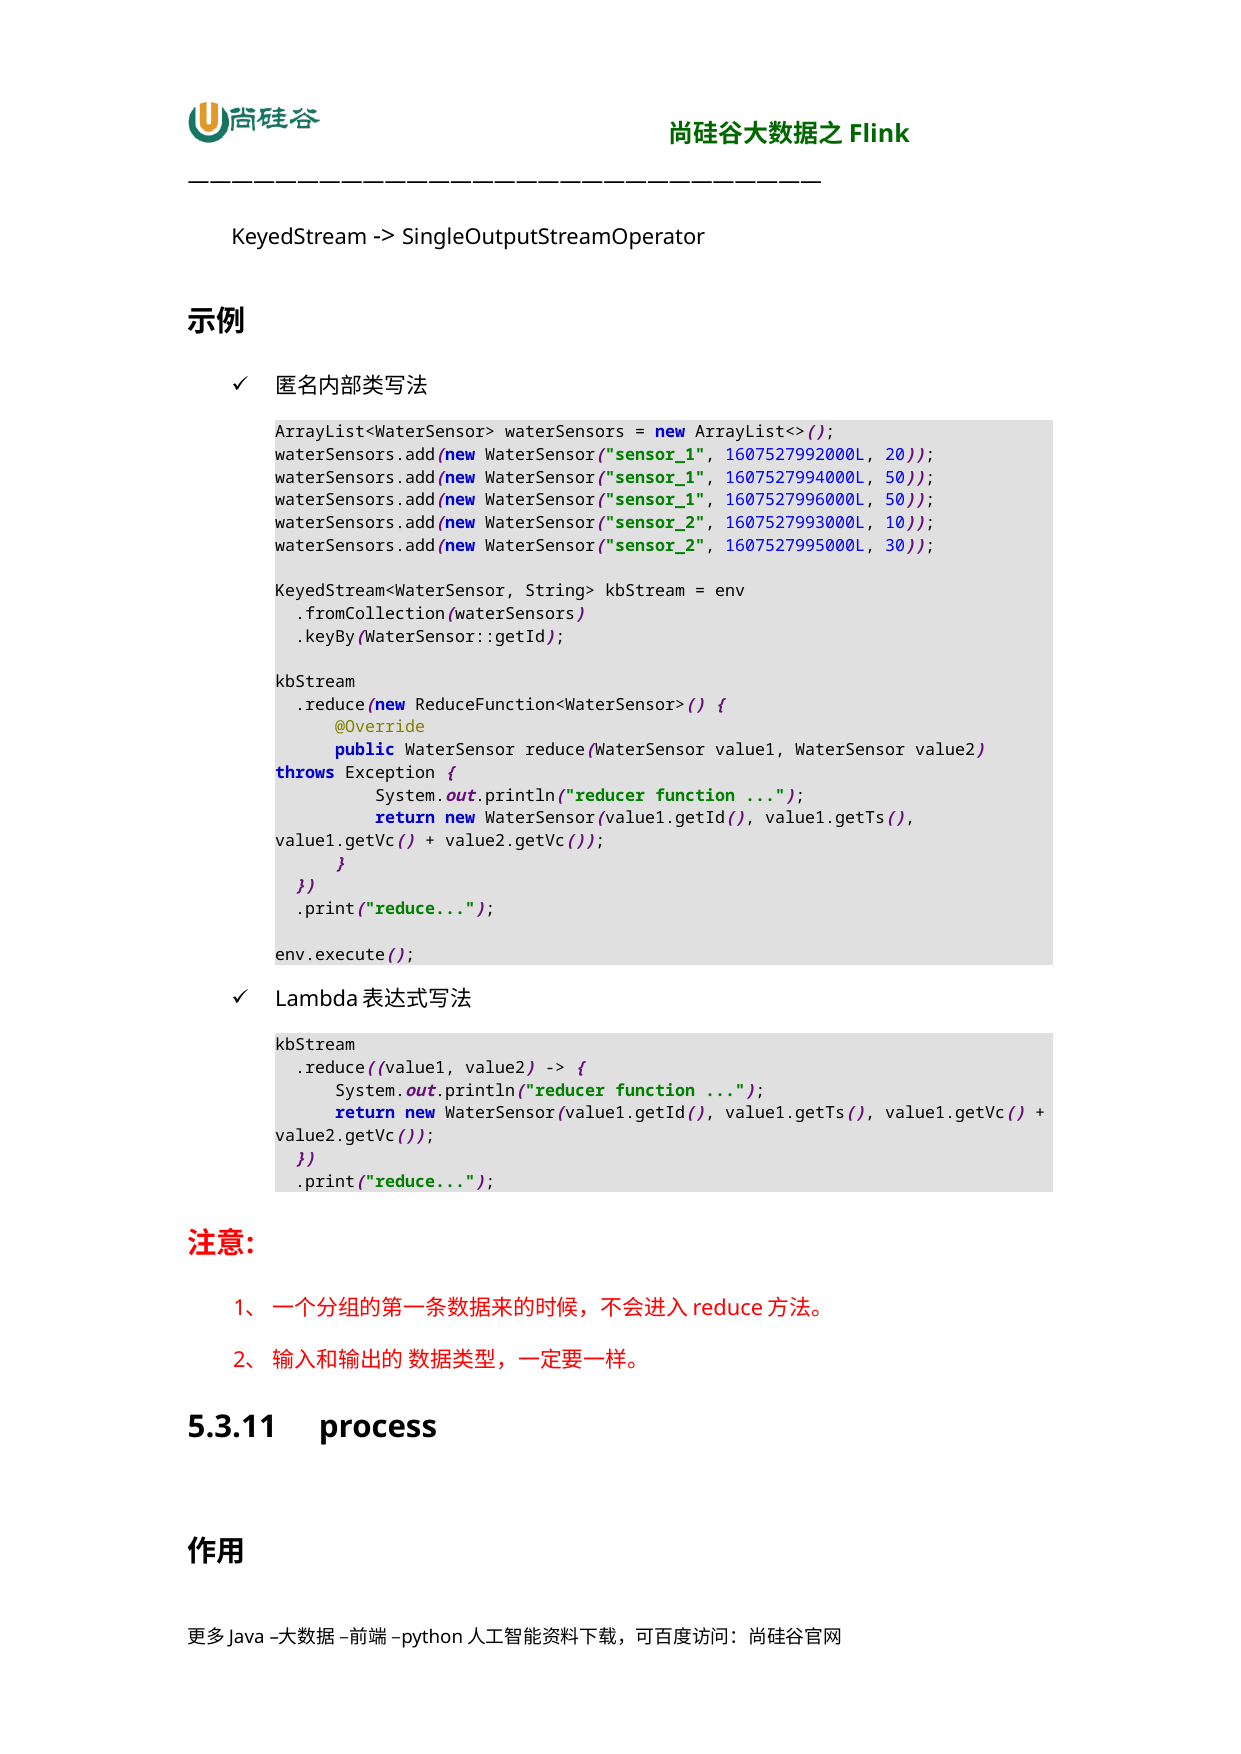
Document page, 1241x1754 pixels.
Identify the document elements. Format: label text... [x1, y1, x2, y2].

subtitle process [187, 1393, 1053, 1458]
list Lambda表达式写法 [231, 981, 1053, 1013]
text 2、 输入和输出的 数据类型，一定要一样。 [187, 1341, 1053, 1374]
text kbStream .reduce((value1, value2) -> { System.out.println("reducer function ..."); return new WaterSensor(value1.getId(), value1.getTs(), value1.getVc() + value2.getVc()); }) .print("reduce..."); [275, 1033, 1053, 1192]
text 1、 一个分组的第一条数据来的时候，不会进入reduce方法。 [187, 1289, 1053, 1322]
text 作用 [187, 1516, 1042, 1581]
text ArrayList<WaterSensor> waterSensors = new ArrayList<>(); waterSensors.add(new WaterSensor("sensor_1", 1607527992000L, 20)); waterSensors.add(new WaterSensor("sensor_1", 1607527994000L, 50)); waterSensors.add(new WaterSensor("sensor_1", 1607527996000L, 50)); waterSensors.add(new WaterSensor("sensor_2", 1607527993000L, 10)); waterSensors.add(new WaterSensor("sensor_2", 1607527995000L, 30)); KeyedStream<WaterSensor, String> kbStream = env .fromCollection(waterSensors) .keyBy(WaterSensor::getId); kbStream .reduce(new ReduceFunction<WaterSensor>() { @Override public WaterSensor reduce(WaterSensor value1, WaterSensor value2) throws Exception { System.out.println("reducer function ..."); return new WaterSensor(value1.getId(), value1.getTs(), value1.getVc() + value2.getVc()); } }) .print("reduce..."); env.execute(); [275, 420, 1053, 965]
text 示例 [187, 287, 1042, 352]
text 注意: [187, 1208, 1042, 1273]
list 匿名内部类写法 [231, 368, 1053, 400]
picture [187, 101, 320, 143]
text KeyedStream -> SingleOutputStreamOperator [231, 202, 1053, 267]
